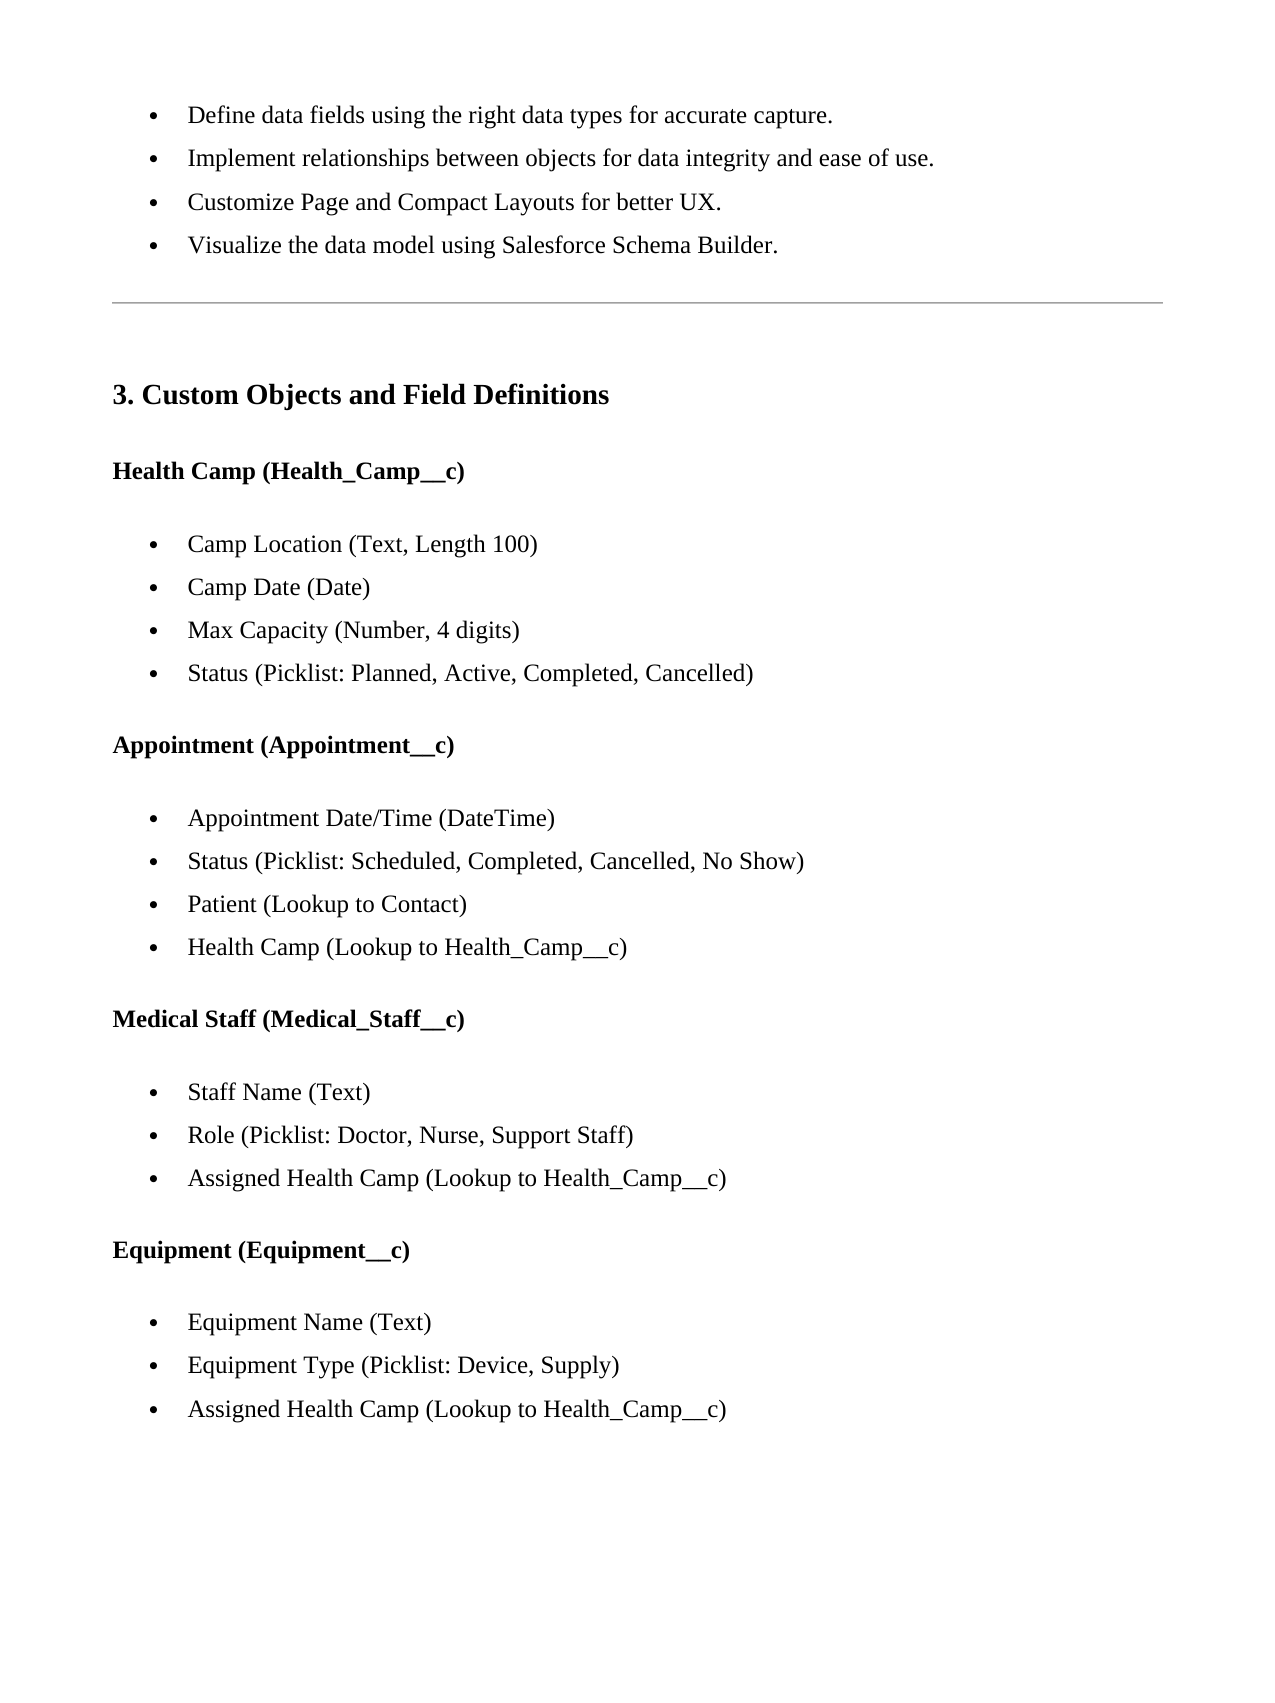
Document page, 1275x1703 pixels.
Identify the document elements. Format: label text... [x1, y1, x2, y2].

list Appointment Date/Time (DateTime) [150, 803, 1163, 831]
list Customize Page and Compact Layouts for better UX. [150, 187, 1163, 215]
text Medical Staff (Medical_Staff__c) [112, 1004, 1163, 1033]
list Equipment Type (Picklist: Device, Supply) [150, 1351, 1163, 1379]
list Assigned Health Camp (Lookup to Health_Camp__c) [150, 1163, 1163, 1192]
text Health Camp (Health_Camp__c) [112, 456, 1163, 485]
list Staff Name (Text) [150, 1077, 1163, 1105]
list Role (Picklist: Doctor, Nurse, Support Staff) [150, 1120, 1163, 1148]
list Camp Location (Text, Length 100) [150, 529, 1163, 557]
list Patient (Lookup to Contact) [150, 889, 1163, 918]
list Status (Picklist: Planned, Active, Completed, Cancelled) [150, 658, 1163, 687]
text Equipment (Equipment__c) [112, 1235, 1163, 1264]
list Status (Picklist: Scheduled, Completed, Cancelled, No Show) [150, 846, 1163, 874]
text Appointment (Appointment__c) [112, 730, 1163, 759]
list Assigned Health Camp (Lookup to Health_Camp__c) [150, 1394, 1163, 1422]
text 3. Custom Objects and Field Definitions [112, 377, 1163, 411]
list Health Camp (Lookup to Health_Camp__c) [150, 932, 1163, 961]
list Camp Date (Date) [150, 572, 1163, 601]
list Implement relationships between objects for data integrity and ease of use. [150, 143, 1163, 172]
list Define data fields using the right data types for accurate capture. [150, 100, 1163, 129]
list Equipment Name (Text) [150, 1307, 1163, 1336]
list Visualize the data model using Salesforce Schema Builder. [150, 230, 1163, 258]
list Max Capacity (Number, 4 digits) [150, 615, 1163, 644]
